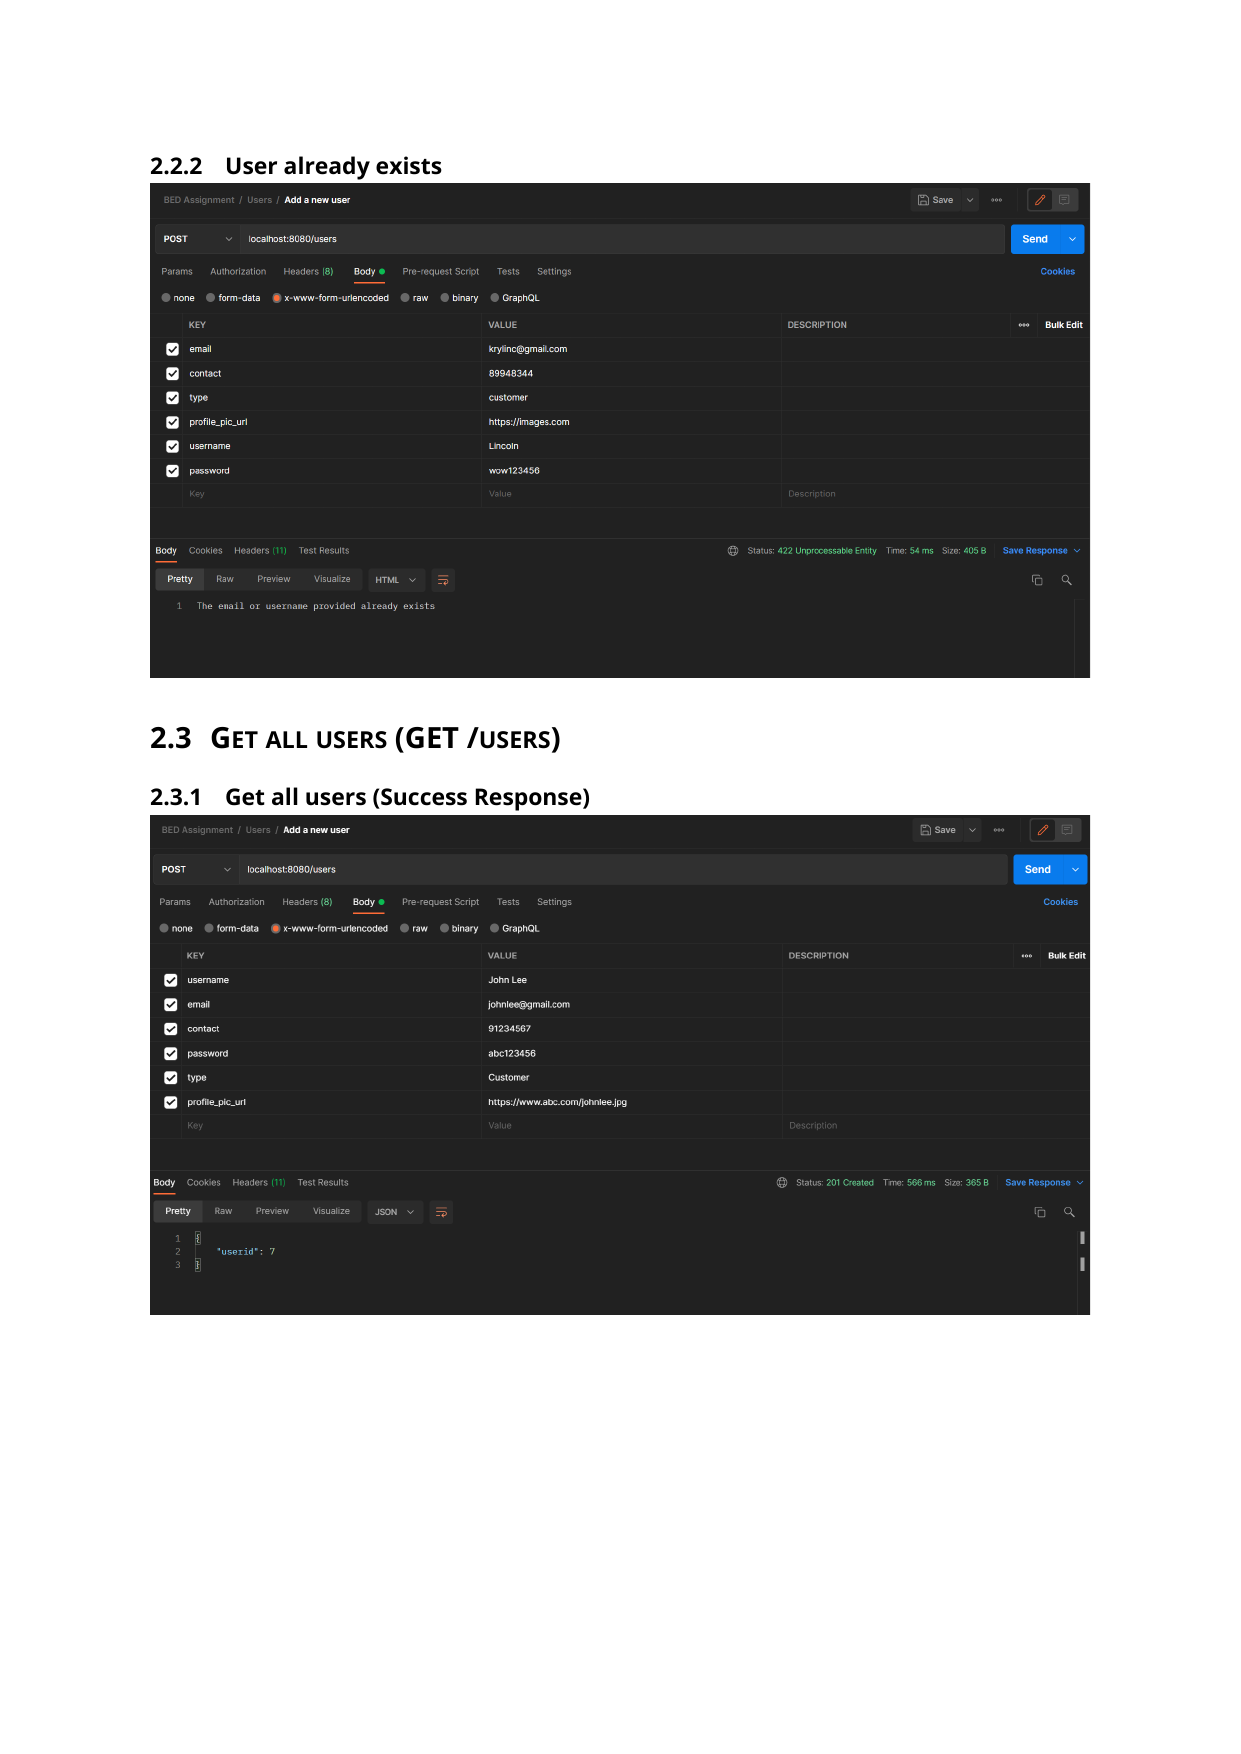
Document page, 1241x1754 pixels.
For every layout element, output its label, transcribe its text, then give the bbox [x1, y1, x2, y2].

subtitle Get all users (GET /users) [150, 717, 1090, 757]
subtitle User already exists [150, 150, 1090, 181]
subtitle Get all users (Success Response) [150, 781, 1090, 812]
picture [150, 183, 1091, 678]
picture [150, 815, 1091, 1315]
